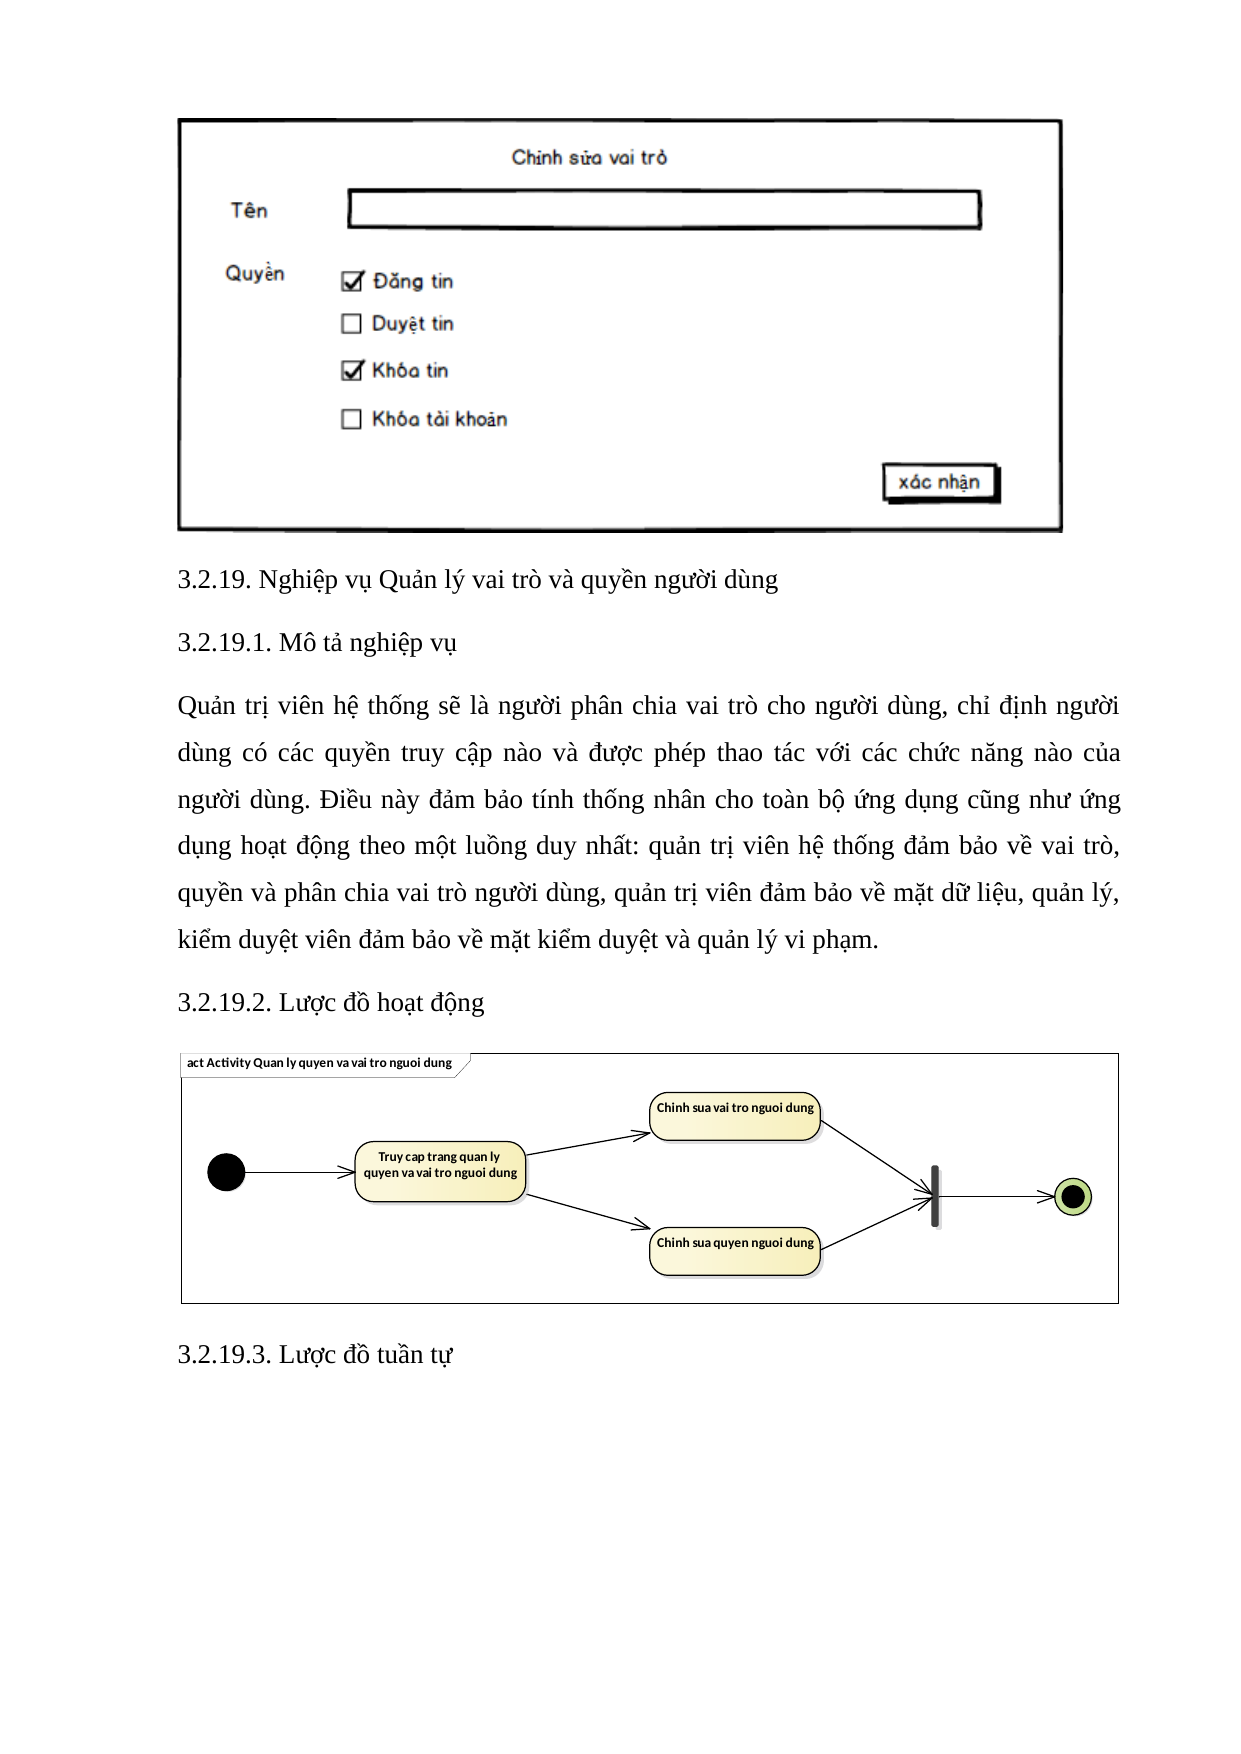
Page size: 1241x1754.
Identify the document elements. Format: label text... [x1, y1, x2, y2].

text 3.2.19. Nghiệp vụ Quản lý vai trò và quyền người dùng [177, 563, 1122, 594]
text Quản trị viên hệ thống sẽ là người phân chia vai trò cho người dùng, chỉ định người dùng có các quyền truy cập nào và được phép thao tác với các chức năng nào của người dùng. Điều này đảm bảo tính thống nhân cho toàn bộ ứng dụng cũng như ứng dụng hoạt động theo một luồng duy nhất: quản trị viên hệ thống đảm bảo về vai trò, quyền và phân chia vai trò người dùng, quản trị viên đảm bảo về mặt dữ liệu, quản lý, kiểm duyệt viên đảm bảo về mặt kiểm duyệt và quản lý vi phạm. [177, 689, 1122, 954]
text 3.2.19.2. Lược đồ hoạt động [177, 986, 1122, 1017]
picture [177, 118, 1064, 533]
text 3.2.19.1. Mô tả nghiệp vụ [177, 626, 1122, 657]
text 3.2.19.3. Lược đồ tuần tự [177, 1338, 1122, 1369]
